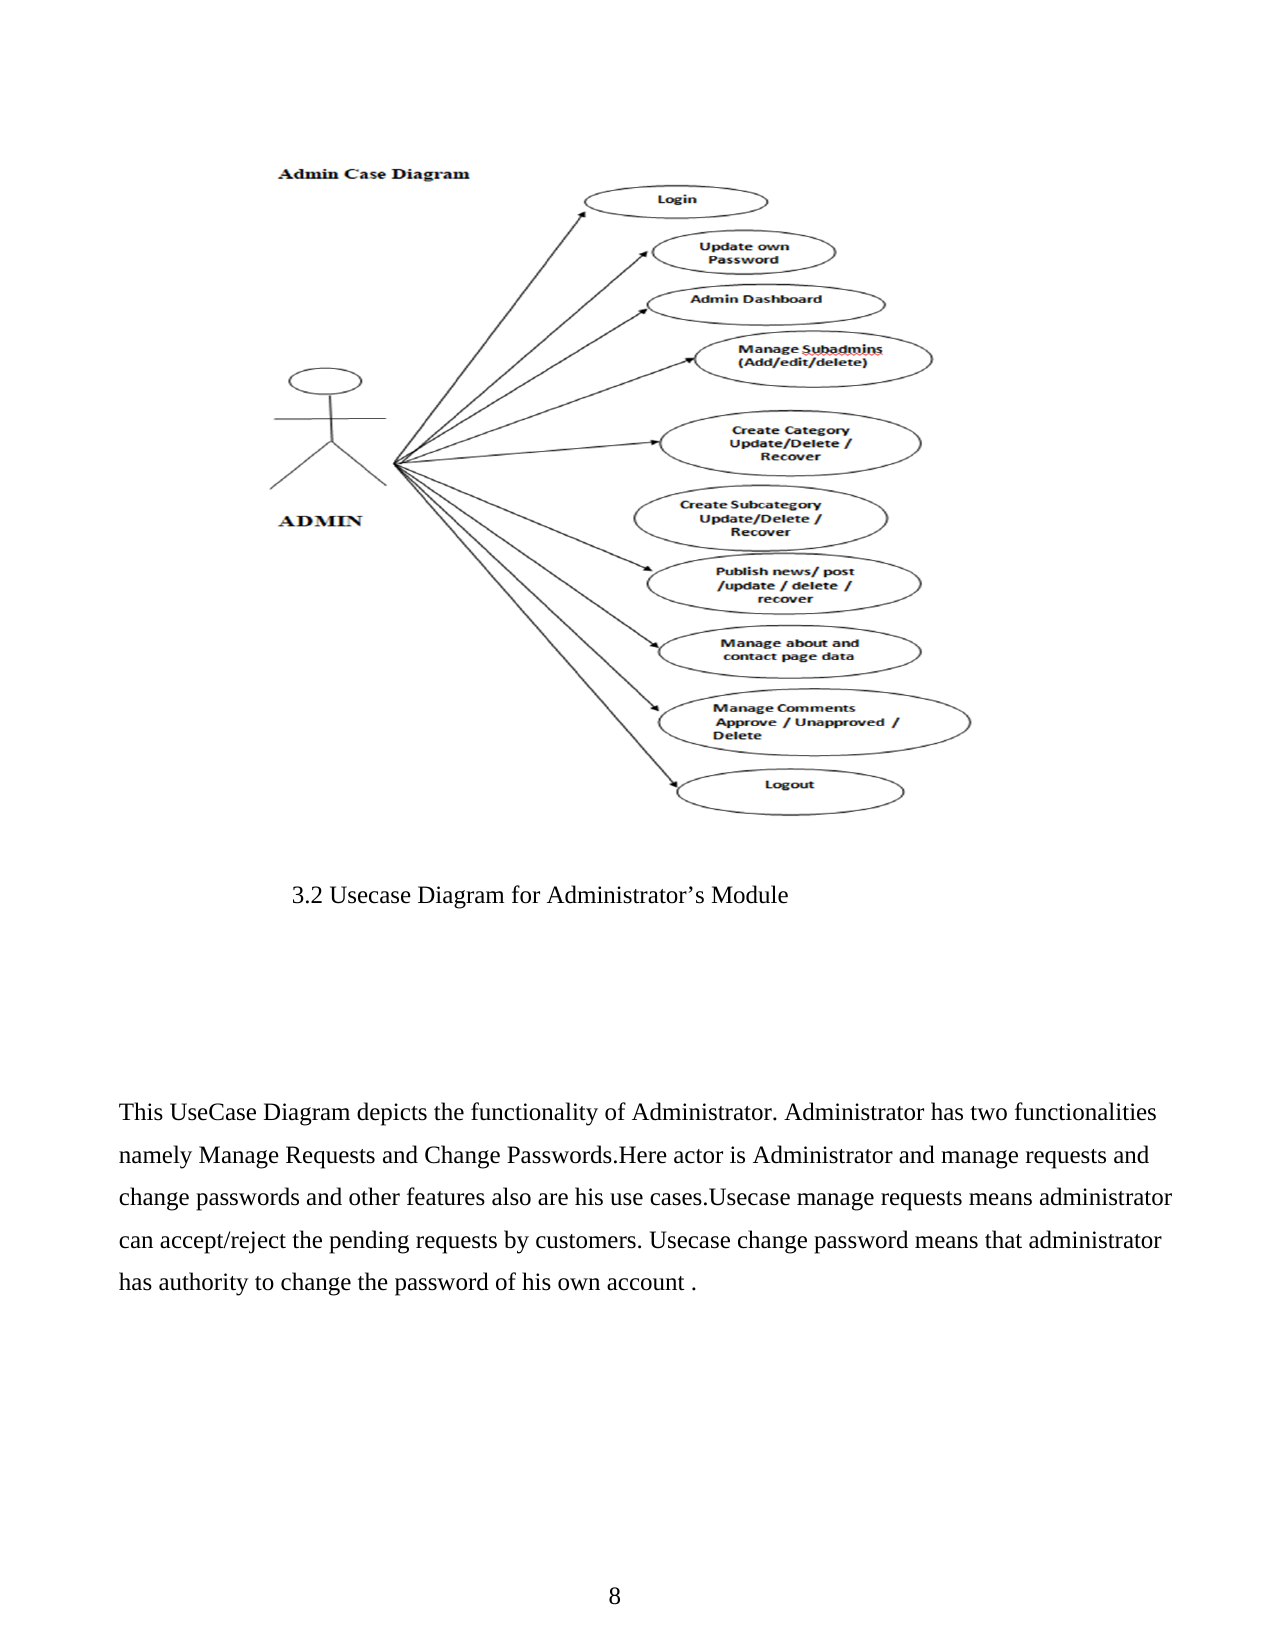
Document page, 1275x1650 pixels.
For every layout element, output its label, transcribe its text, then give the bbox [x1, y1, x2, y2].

text This UseCase Diagram depicts the functionality of Administrator. Administrator has two functionalities namely Manage Requests and Change Passwords.Here actor is Administrator and manage requests and change passwords and other features also are his use cases.Usecase manage requests means administrator can accept/reject the pending requests by customers. Usecase change password means that administrator has authority to change the password of his own account . [119, 1097, 1200, 1296]
text 3.2 Usecase Diagram for Administrator’s Module [119, 881, 1200, 909]
picture [242, 150, 1005, 819]
text 8 [119, 1581, 1200, 1609]
